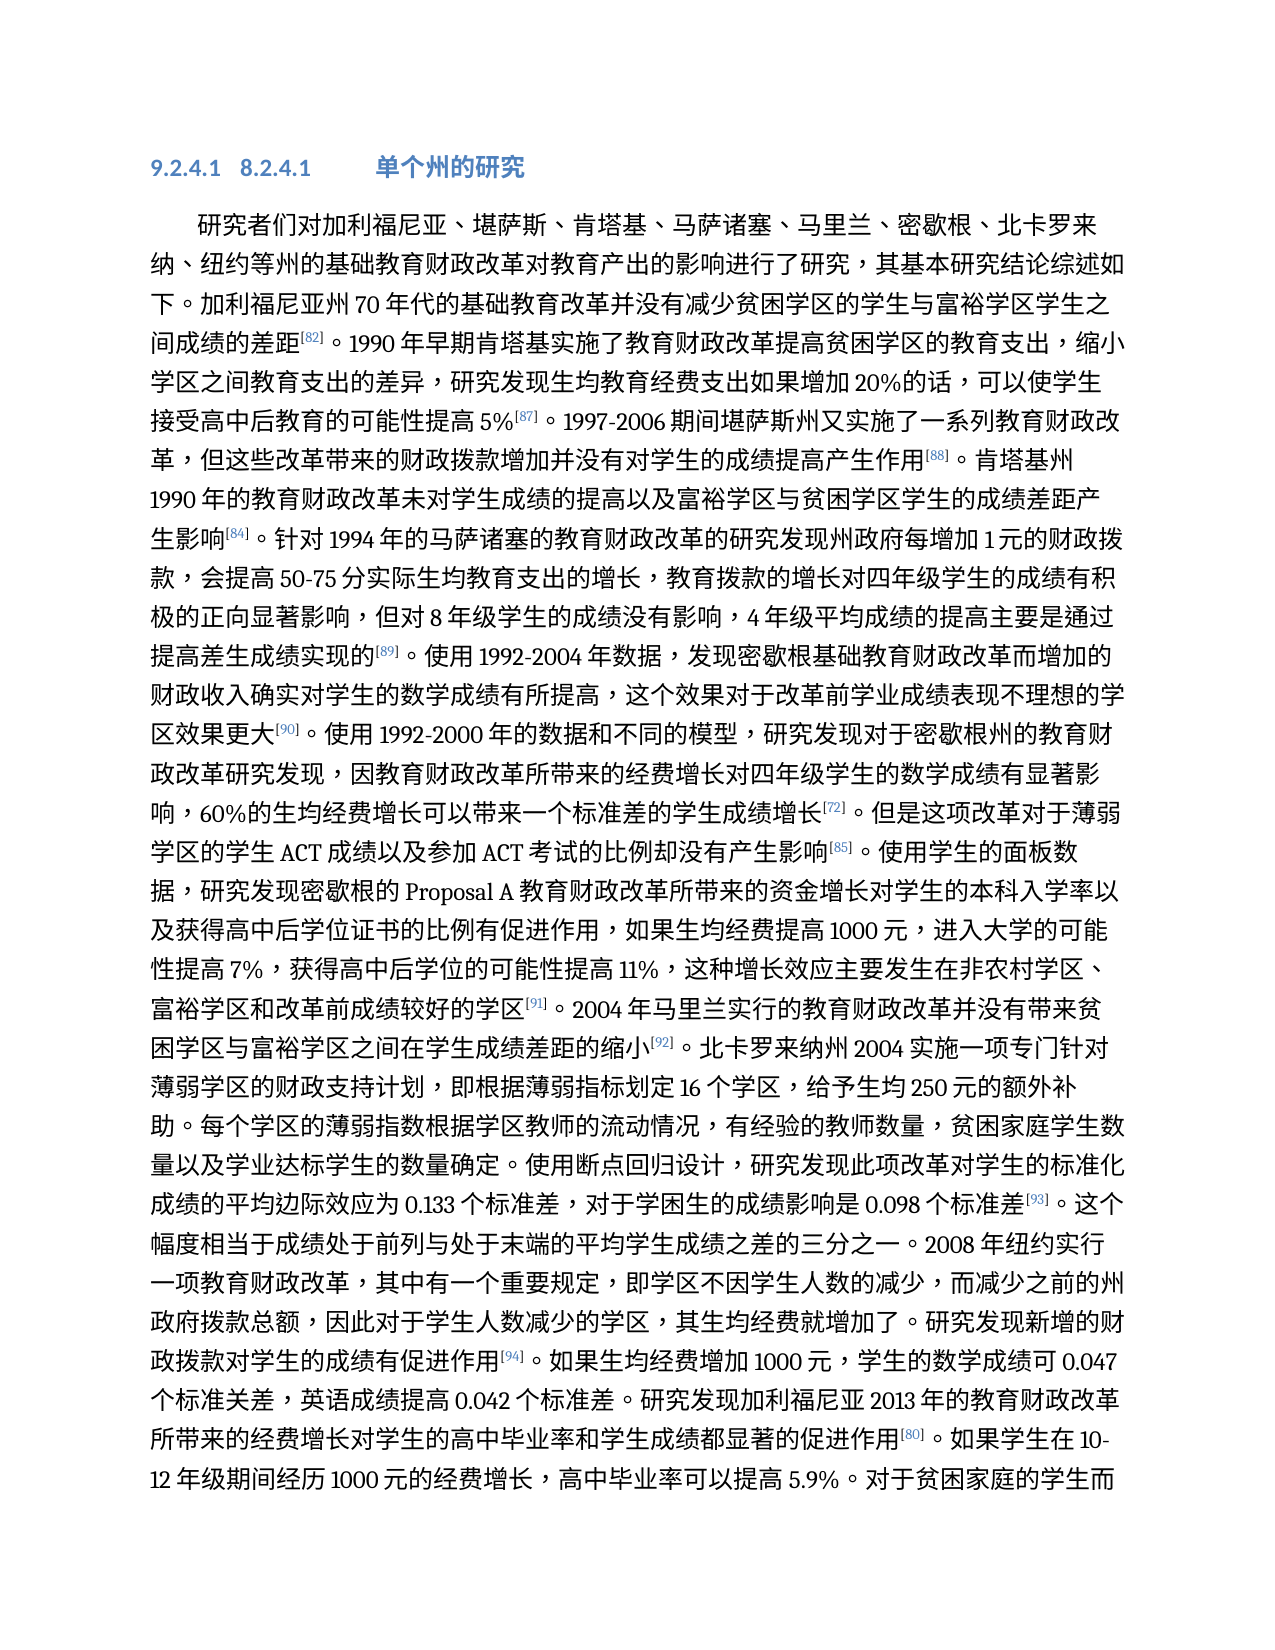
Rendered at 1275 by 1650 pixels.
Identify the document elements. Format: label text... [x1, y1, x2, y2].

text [150, 208, 1125, 1495]
subtitle 8.2.4.1 单个州的研究 [150, 150, 1125, 184]
